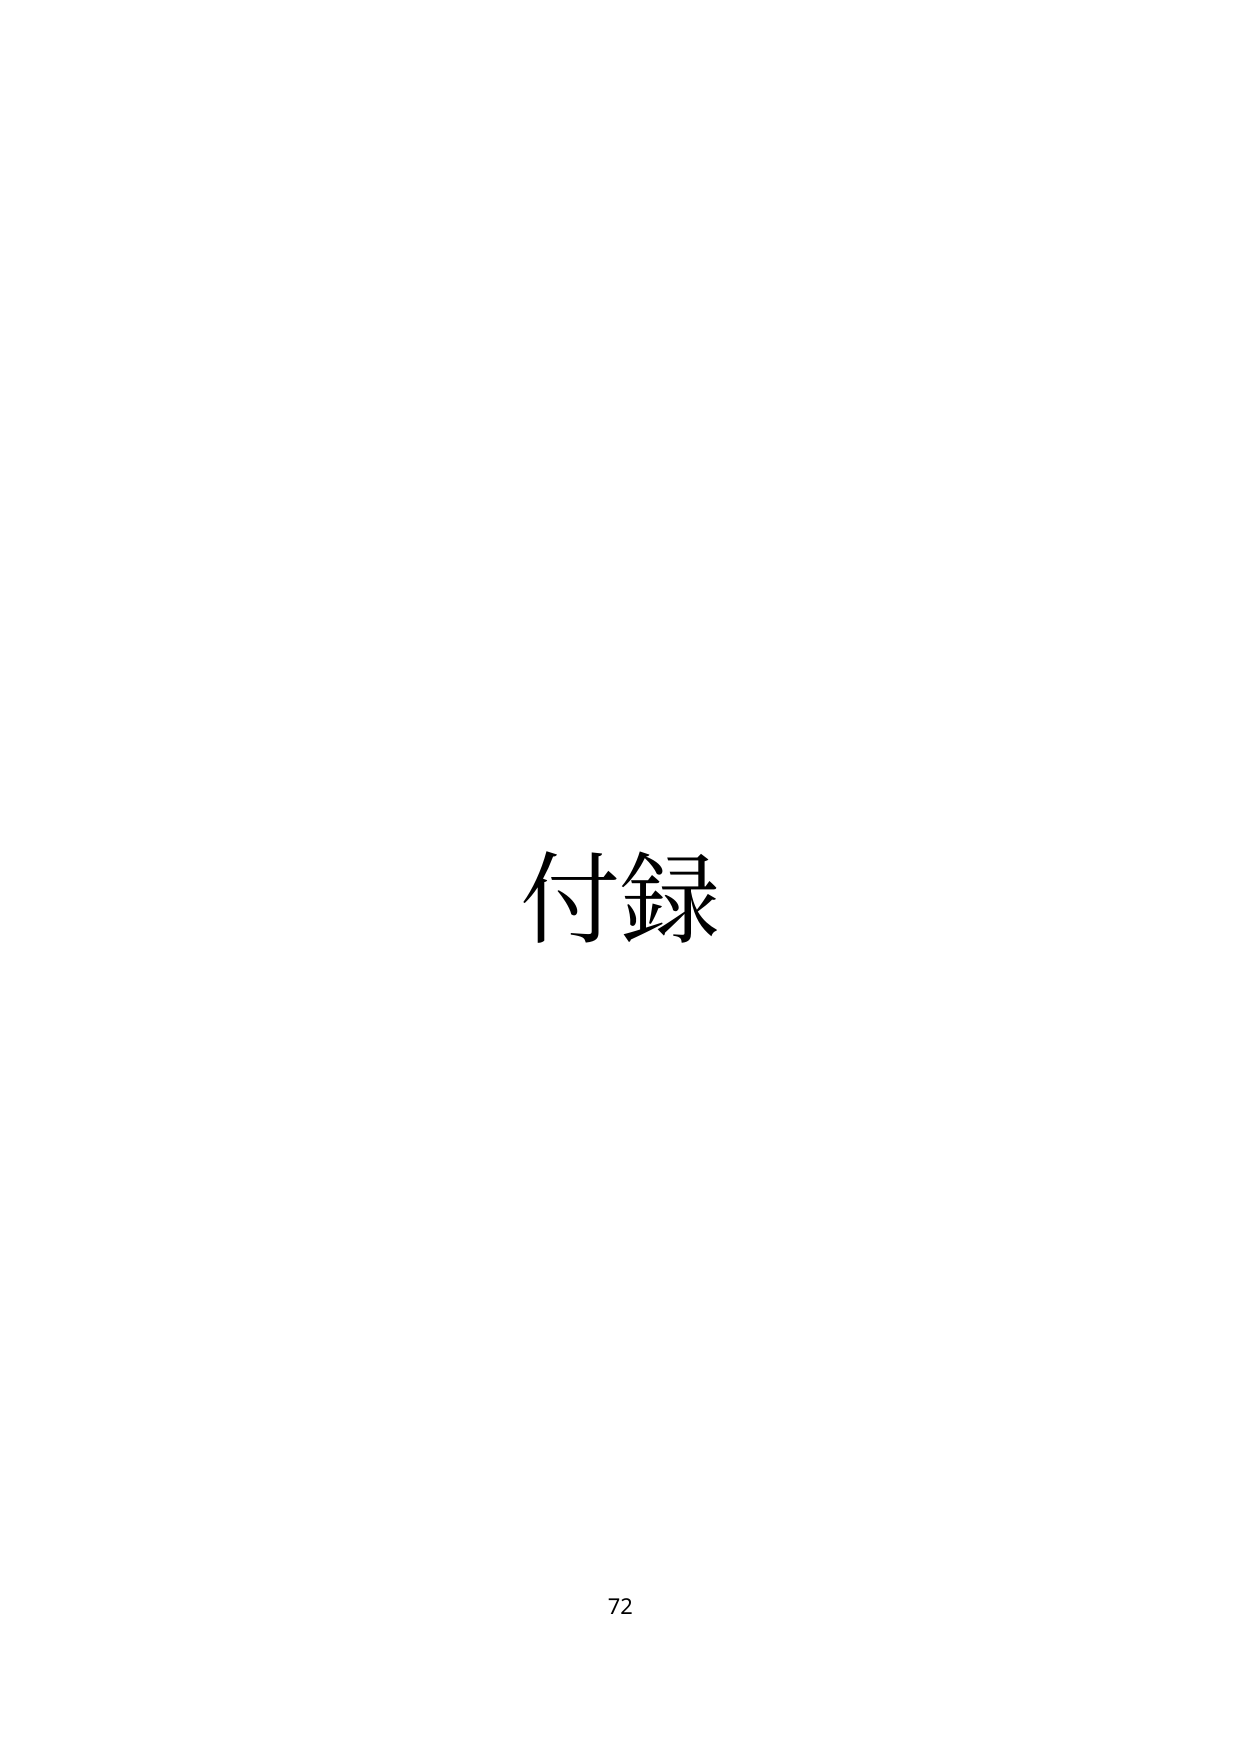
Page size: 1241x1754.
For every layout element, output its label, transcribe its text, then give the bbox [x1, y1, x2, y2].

text 付録 [177, 817, 1063, 967]
